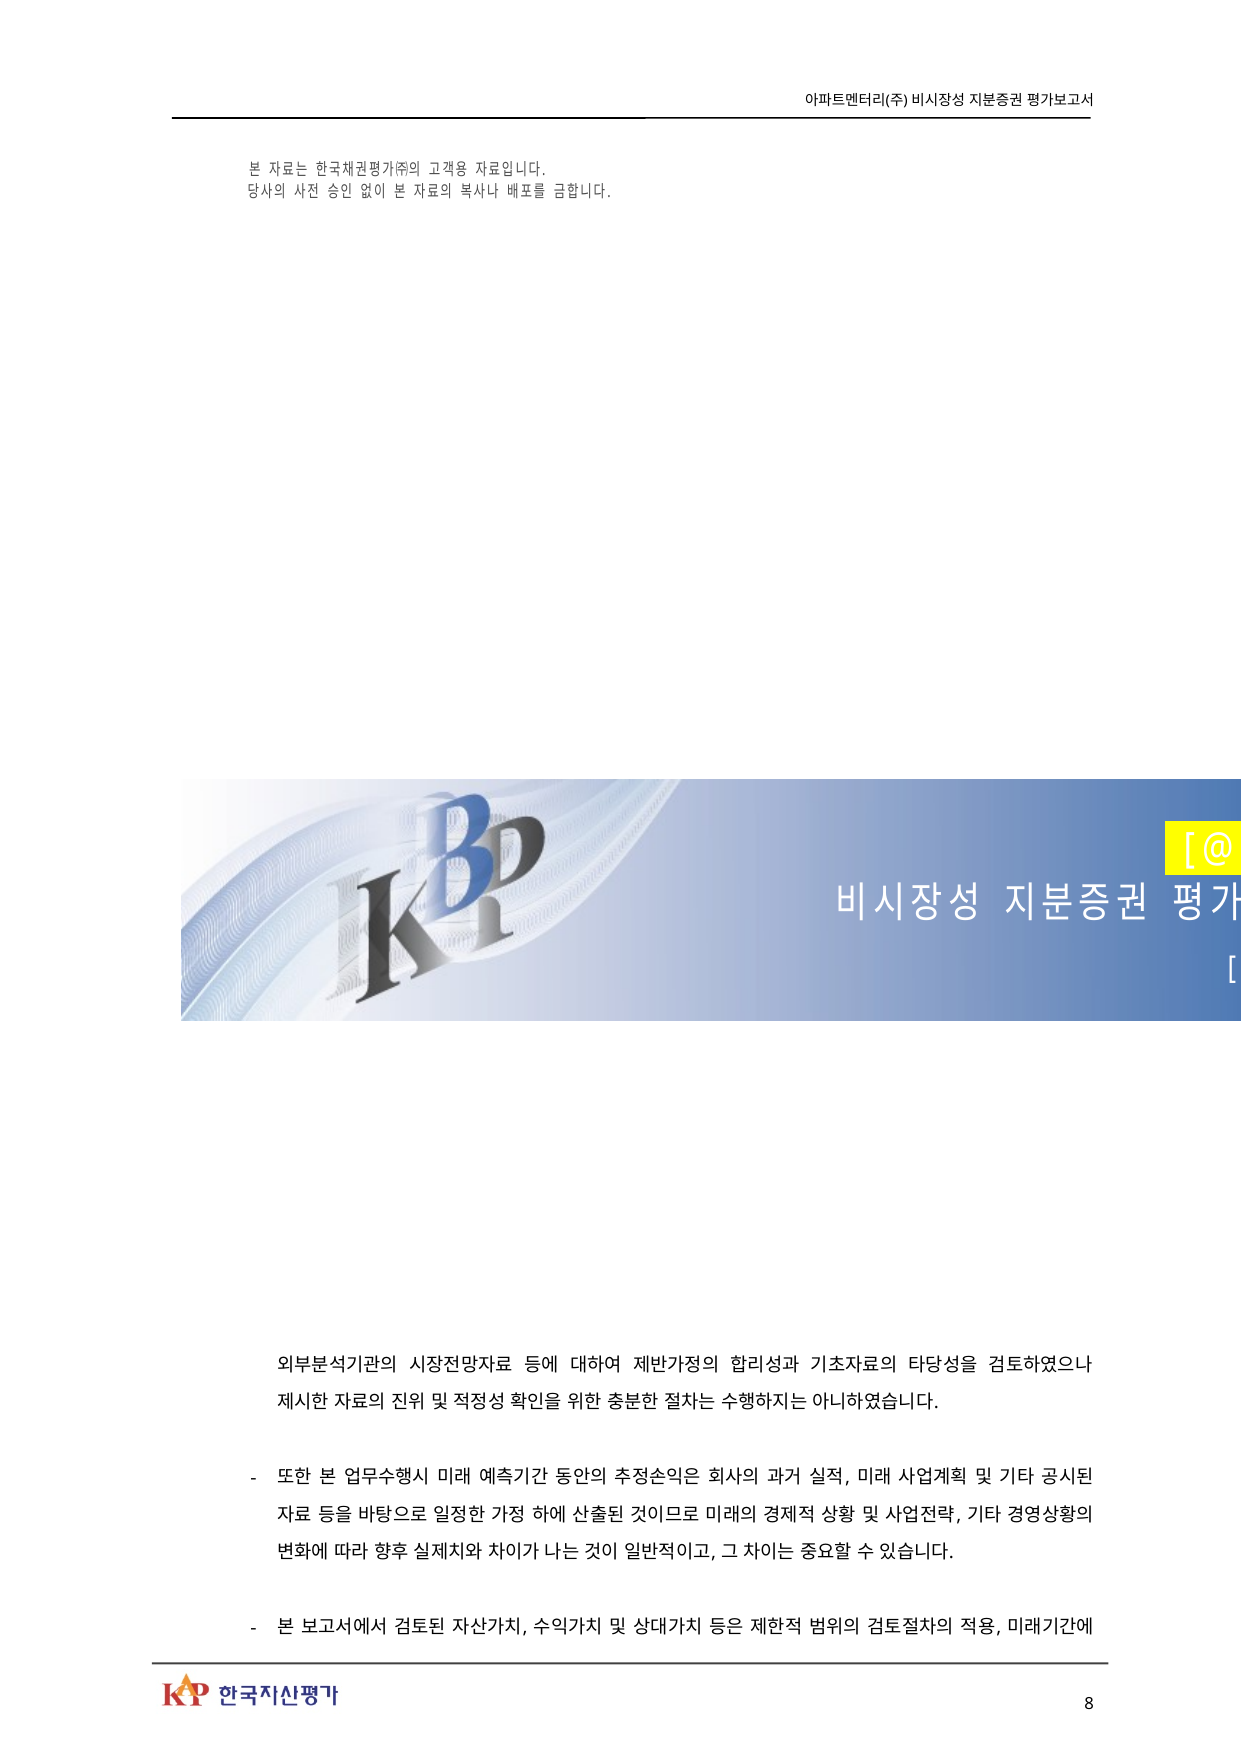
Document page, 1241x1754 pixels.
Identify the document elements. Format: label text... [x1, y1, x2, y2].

picture [155, 1669, 345, 1714]
text 당사가 본 업무를 수행함에 있어 평가대상회사의 경영진이 제시한 미래 추정재무자료를 토대로 기타 외부분석기관의 시장전망자료 등에 대하여 제반가정의 합리성과 기초자료의 타당성을 검토하였으나 제시한 자료의 진위 및 적정성 확인을 위한 충분한 절차는 수행하지는 아니하였습니다. [250, 1344, 1094, 1419]
text 본 보고서에서 검토된 자산가치, 수익가치 및 상대가치 등은 제한적 범위의 검토절차의 적용, 미래기간에 대한 가정 및 추정 등에 의해 제시된 것으로서 향후 본 주식이 본 평가서 상의 가치 등으로 환금되거나 처분될 가능성을 어떠한 정도로든지 확인하거나 보장하는 것은 아닙니다. [250, 1607, 1094, 1644]
text 또한 본 업무수행시 미래 예측기간 동안의 추정손익은 회사의 과거 실적, 미래 사업계획 및 기타 공시된 자료 등을 바탕으로 일정한 가정 하에 산출된 것이므로 미래의 경제적 상황 및 사업전략, 기타 경영상황의 변화에 따라 향후 실제치와 차이가 나는 것이 일반적이고, 그 차이는 중요할 수 있습니다. [250, 1457, 1094, 1569]
